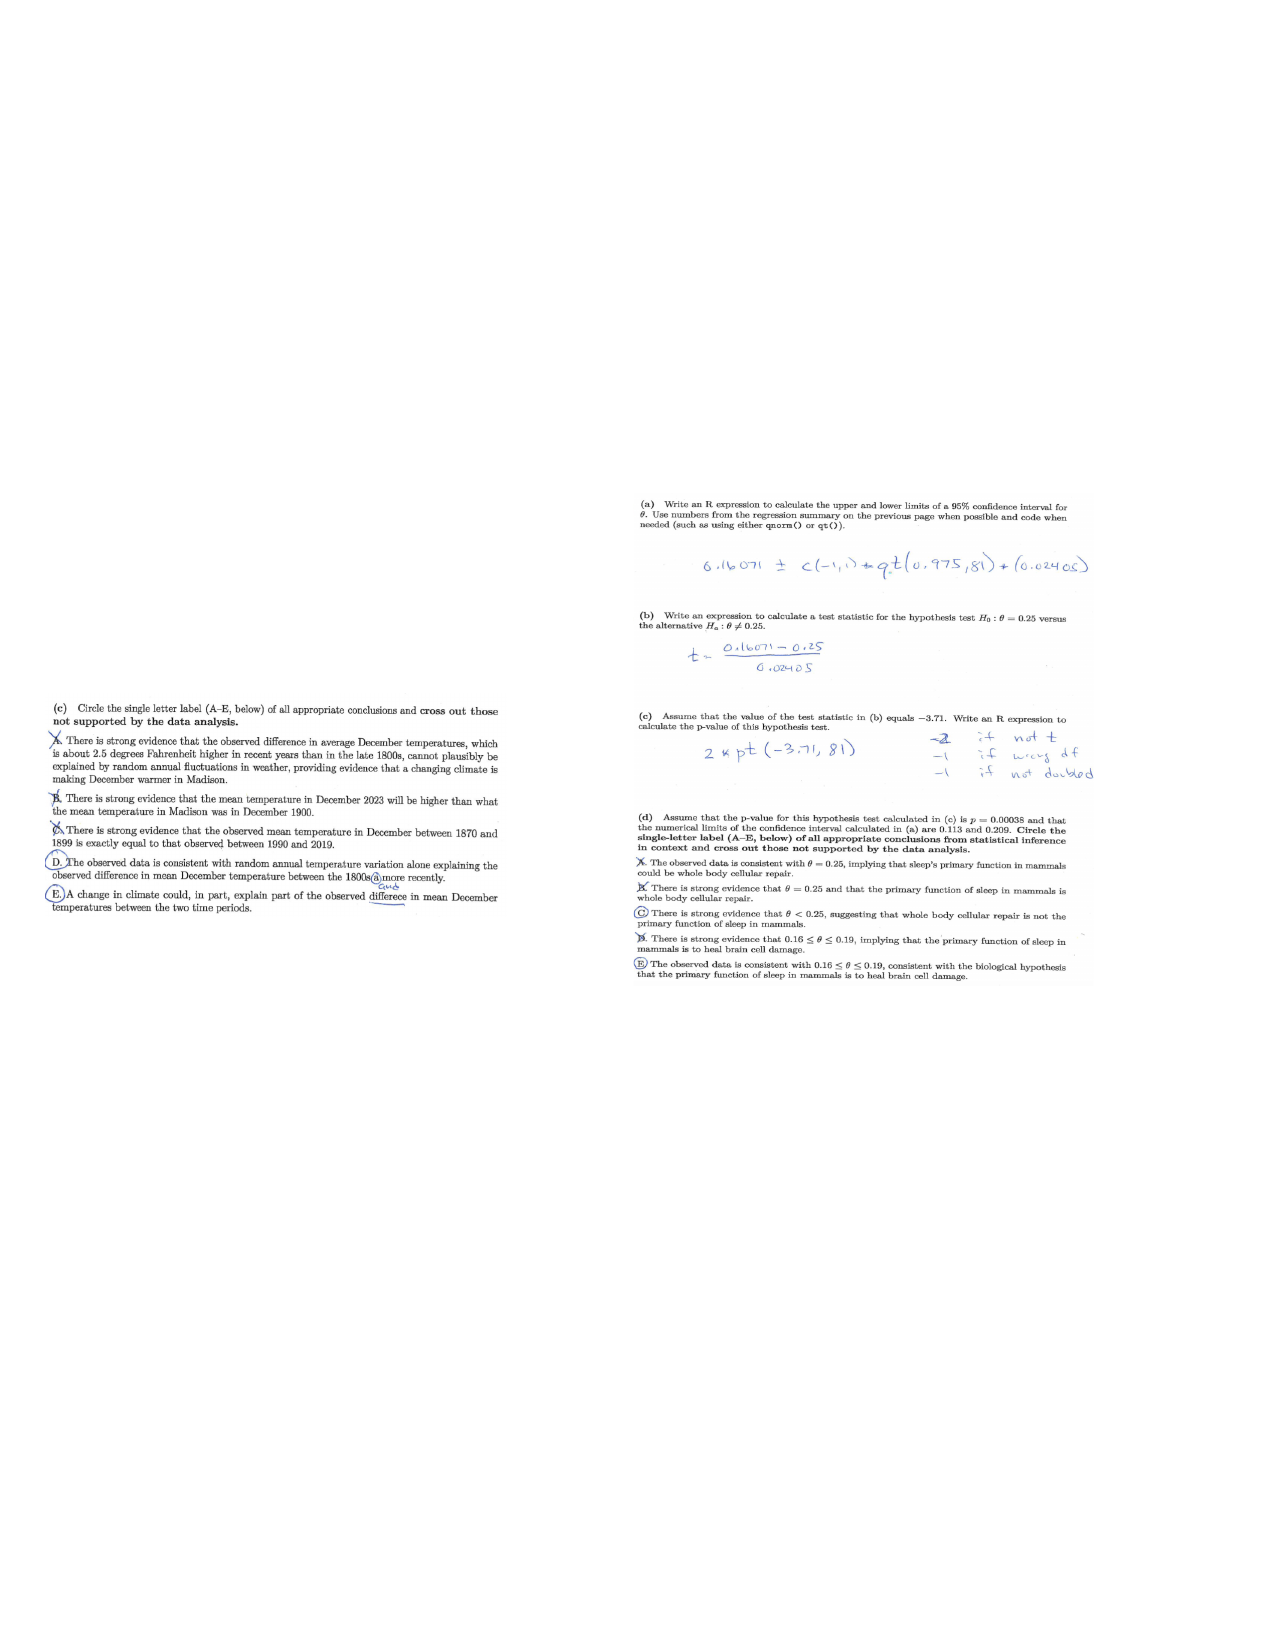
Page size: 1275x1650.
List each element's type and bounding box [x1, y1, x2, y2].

picture [44, 693, 507, 917]
picture [633, 493, 1094, 984]
